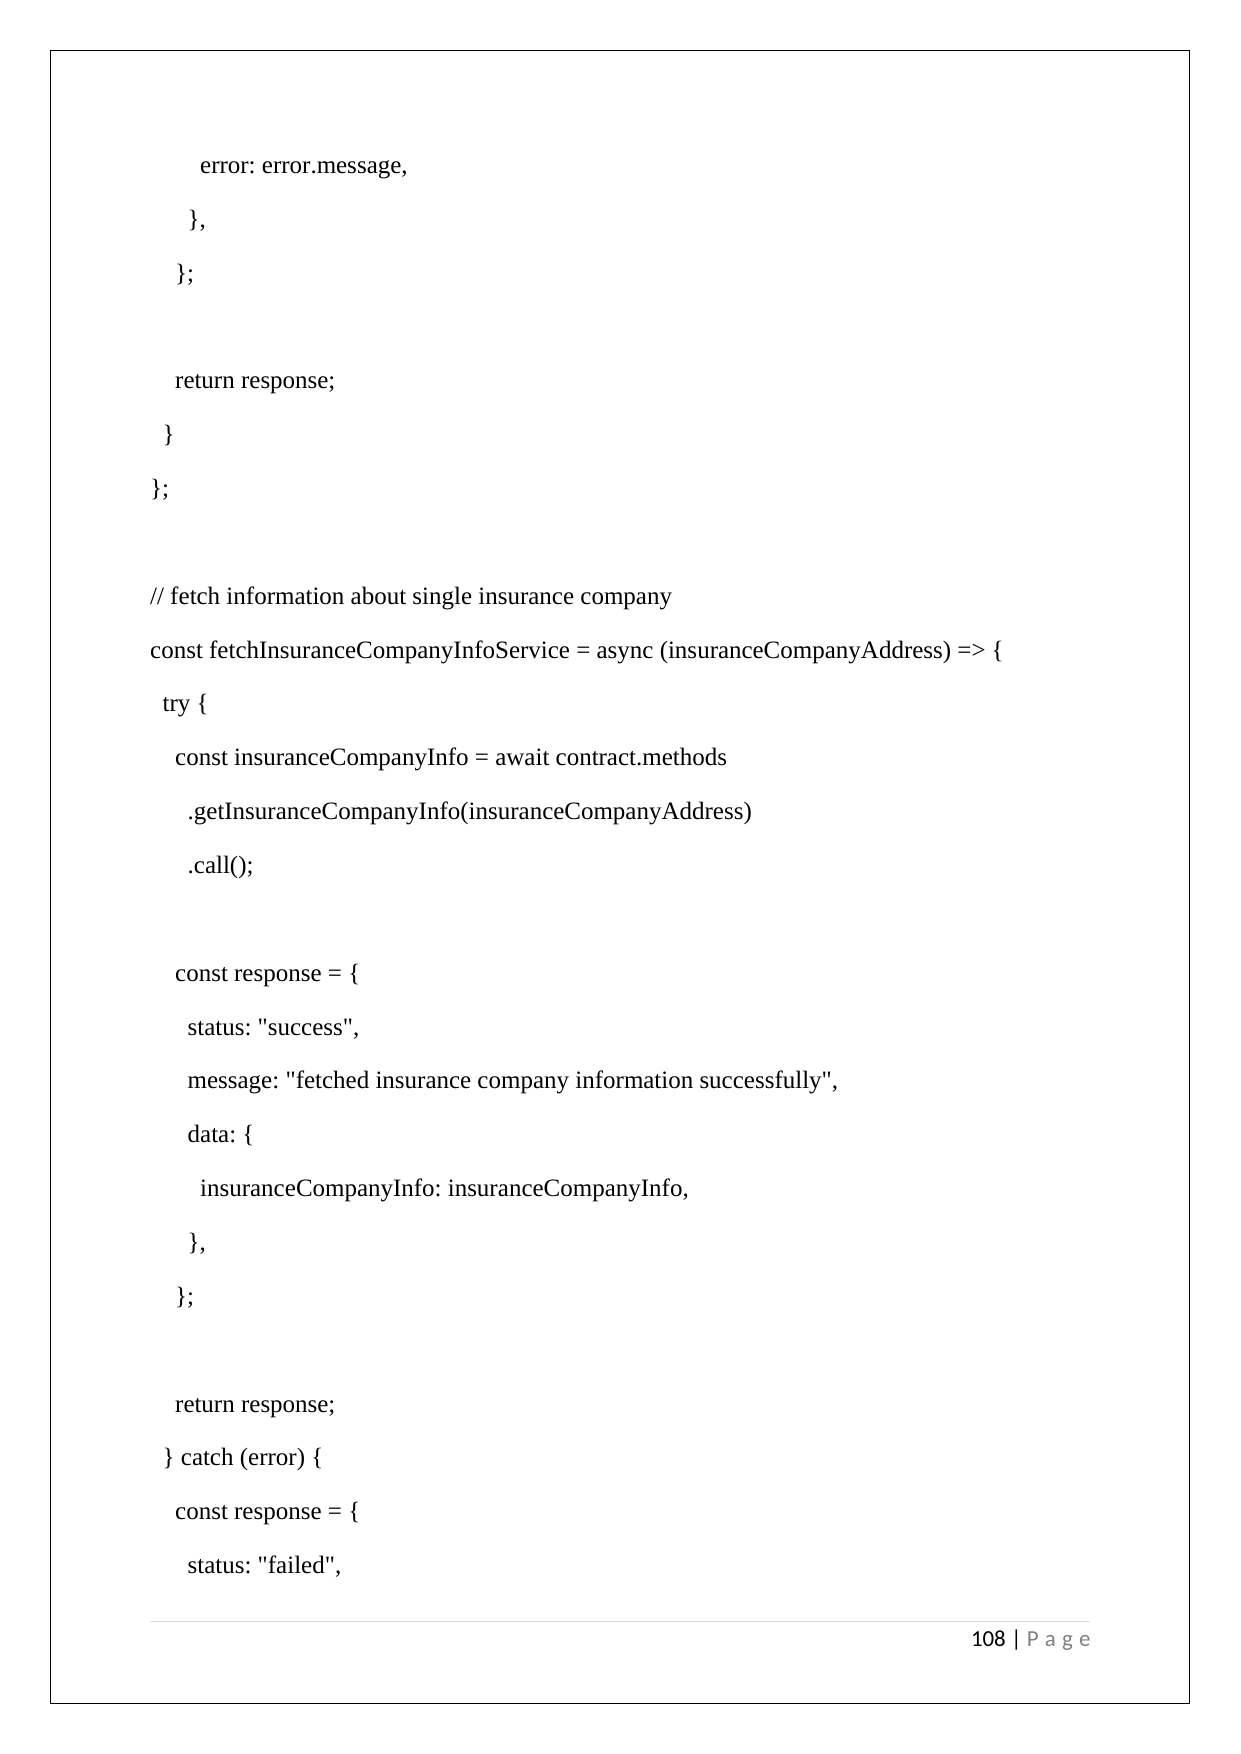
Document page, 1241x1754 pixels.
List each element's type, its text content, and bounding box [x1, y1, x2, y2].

text }; [150, 258, 1090, 286]
text }; [150, 473, 1090, 502]
text }; [150, 1281, 1090, 1310]
text const fetchInsuranceCompanyInfoService = async (insuranceCompanyAddress) => { [150, 635, 1090, 663]
text error: error.message, [150, 150, 1090, 179]
text .getInsuranceCompanyInfo(insuranceCompanyAddress) [150, 796, 1090, 825]
text }, [150, 204, 1090, 233]
text } [150, 419, 1090, 448]
text message: "fetched insurance company information successfully", [150, 1066, 1090, 1094]
text .call(); [150, 850, 1090, 879]
text status: "failed", [150, 1550, 1090, 1579]
text try { [150, 688, 1090, 717]
text data: { [150, 1119, 1090, 1148]
text const response = { [150, 1496, 1090, 1525]
text insuranceCompanyInfo: insuranceCompanyInfo, [150, 1173, 1090, 1202]
text const response = { [150, 958, 1090, 987]
text status: "success", [150, 1012, 1090, 1040]
text const insuranceCompanyInfo = await contract.methods [150, 742, 1090, 771]
text }, [150, 1227, 1090, 1256]
text // fetch information about single insurance company [150, 581, 1090, 609]
text return response; [150, 365, 1090, 394]
text } catch (error) { [150, 1442, 1090, 1471]
text return response; [150, 1389, 1090, 1417]
